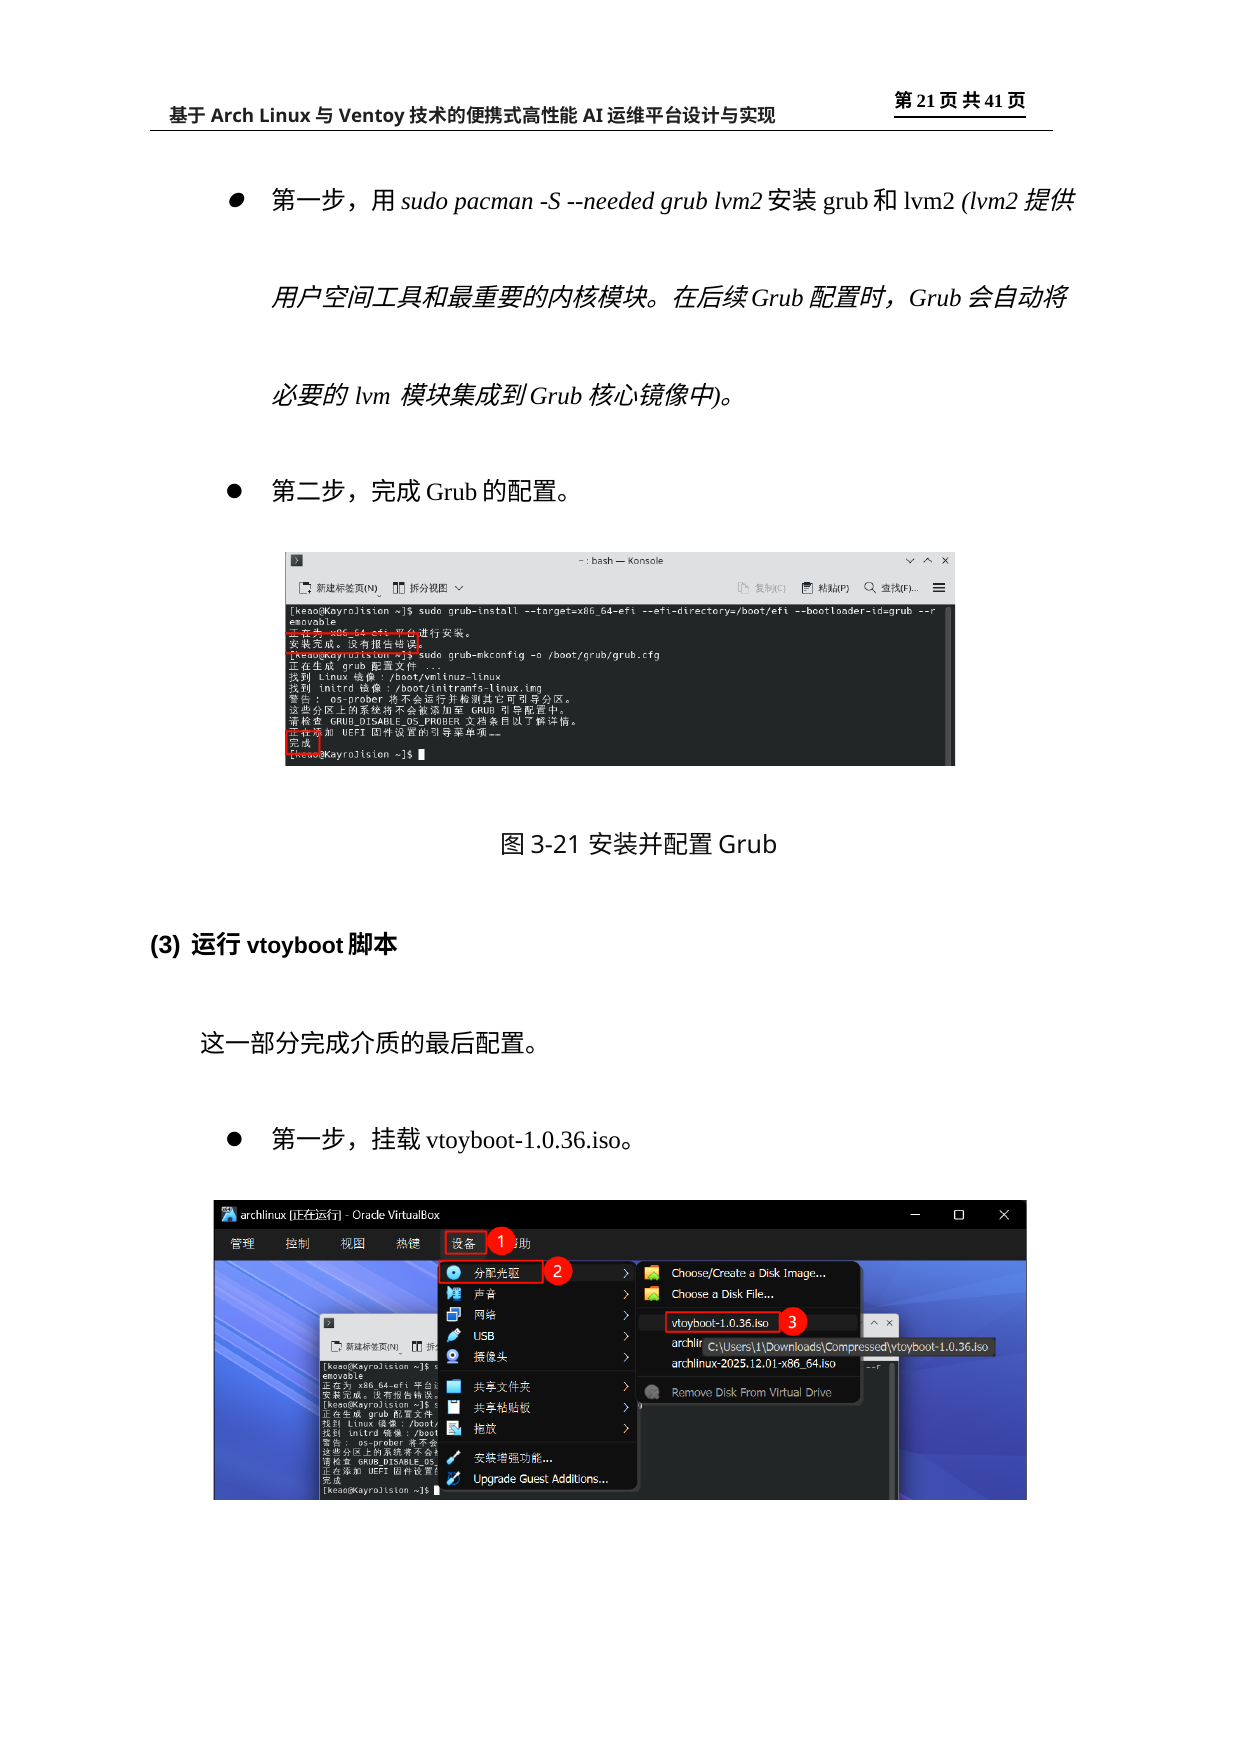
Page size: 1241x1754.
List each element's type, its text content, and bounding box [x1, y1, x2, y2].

list 第一步，挂载vtoyboot-1.0.36.iso。 [225, 1105, 1090, 1170]
text 图3-21 安装并配置Grub [187, 810, 1090, 875]
subtitle 运行vtoyboot脚本 [150, 910, 1090, 975]
list 第二步，完成Grub的配置。 [225, 457, 1090, 522]
text 这一部分完成介质的最后配置。 [150, 1009, 1090, 1074]
picture [285, 552, 956, 766]
list 第一步，用sudo pacman -S --needed grub lvm2安装grub和lvm2 (lvm2提供用户空间工具和最重要的内核模块。在后续Grub配置时，Grub会自动将必要的 lvm 模块集成到Grub核心镜像中)。 [225, 166, 1090, 426]
picture [213, 1200, 1027, 1500]
